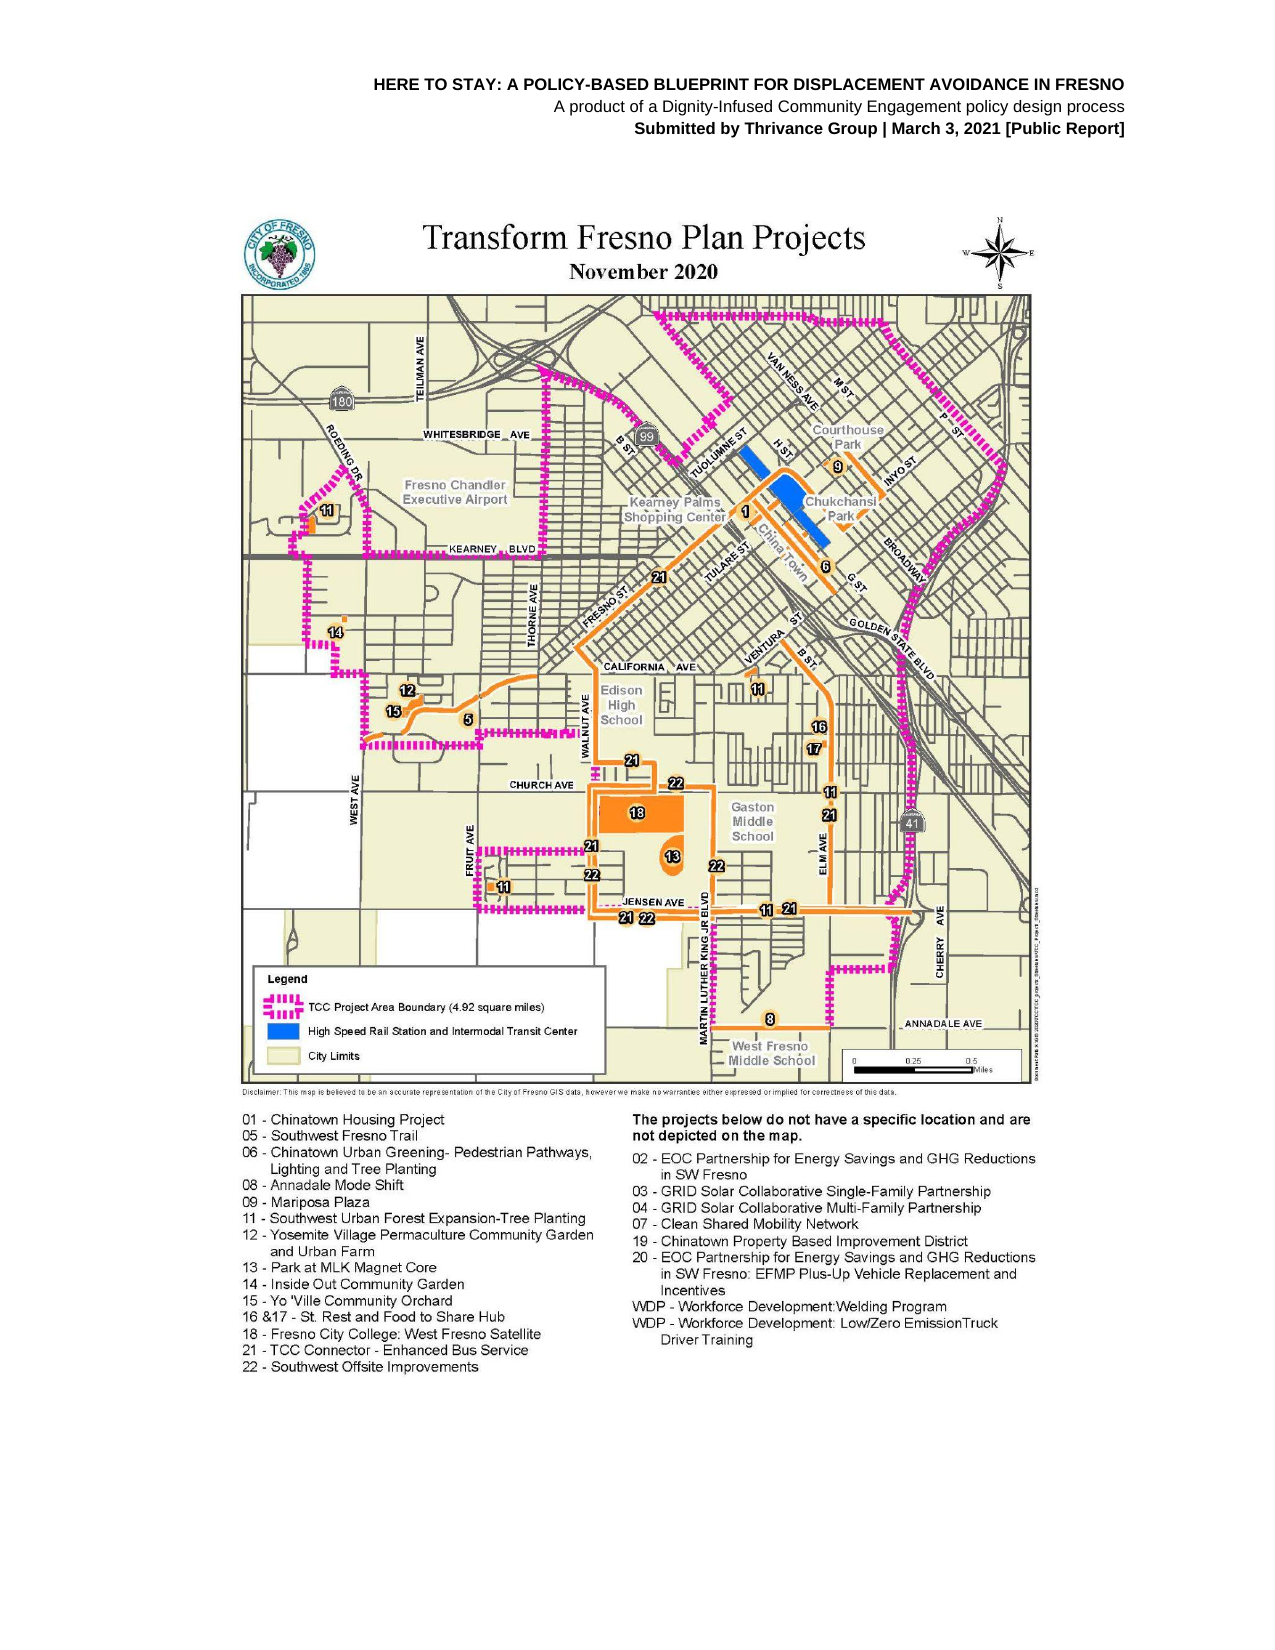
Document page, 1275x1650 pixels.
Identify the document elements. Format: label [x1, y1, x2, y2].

picture [150, 171, 1125, 1432]
